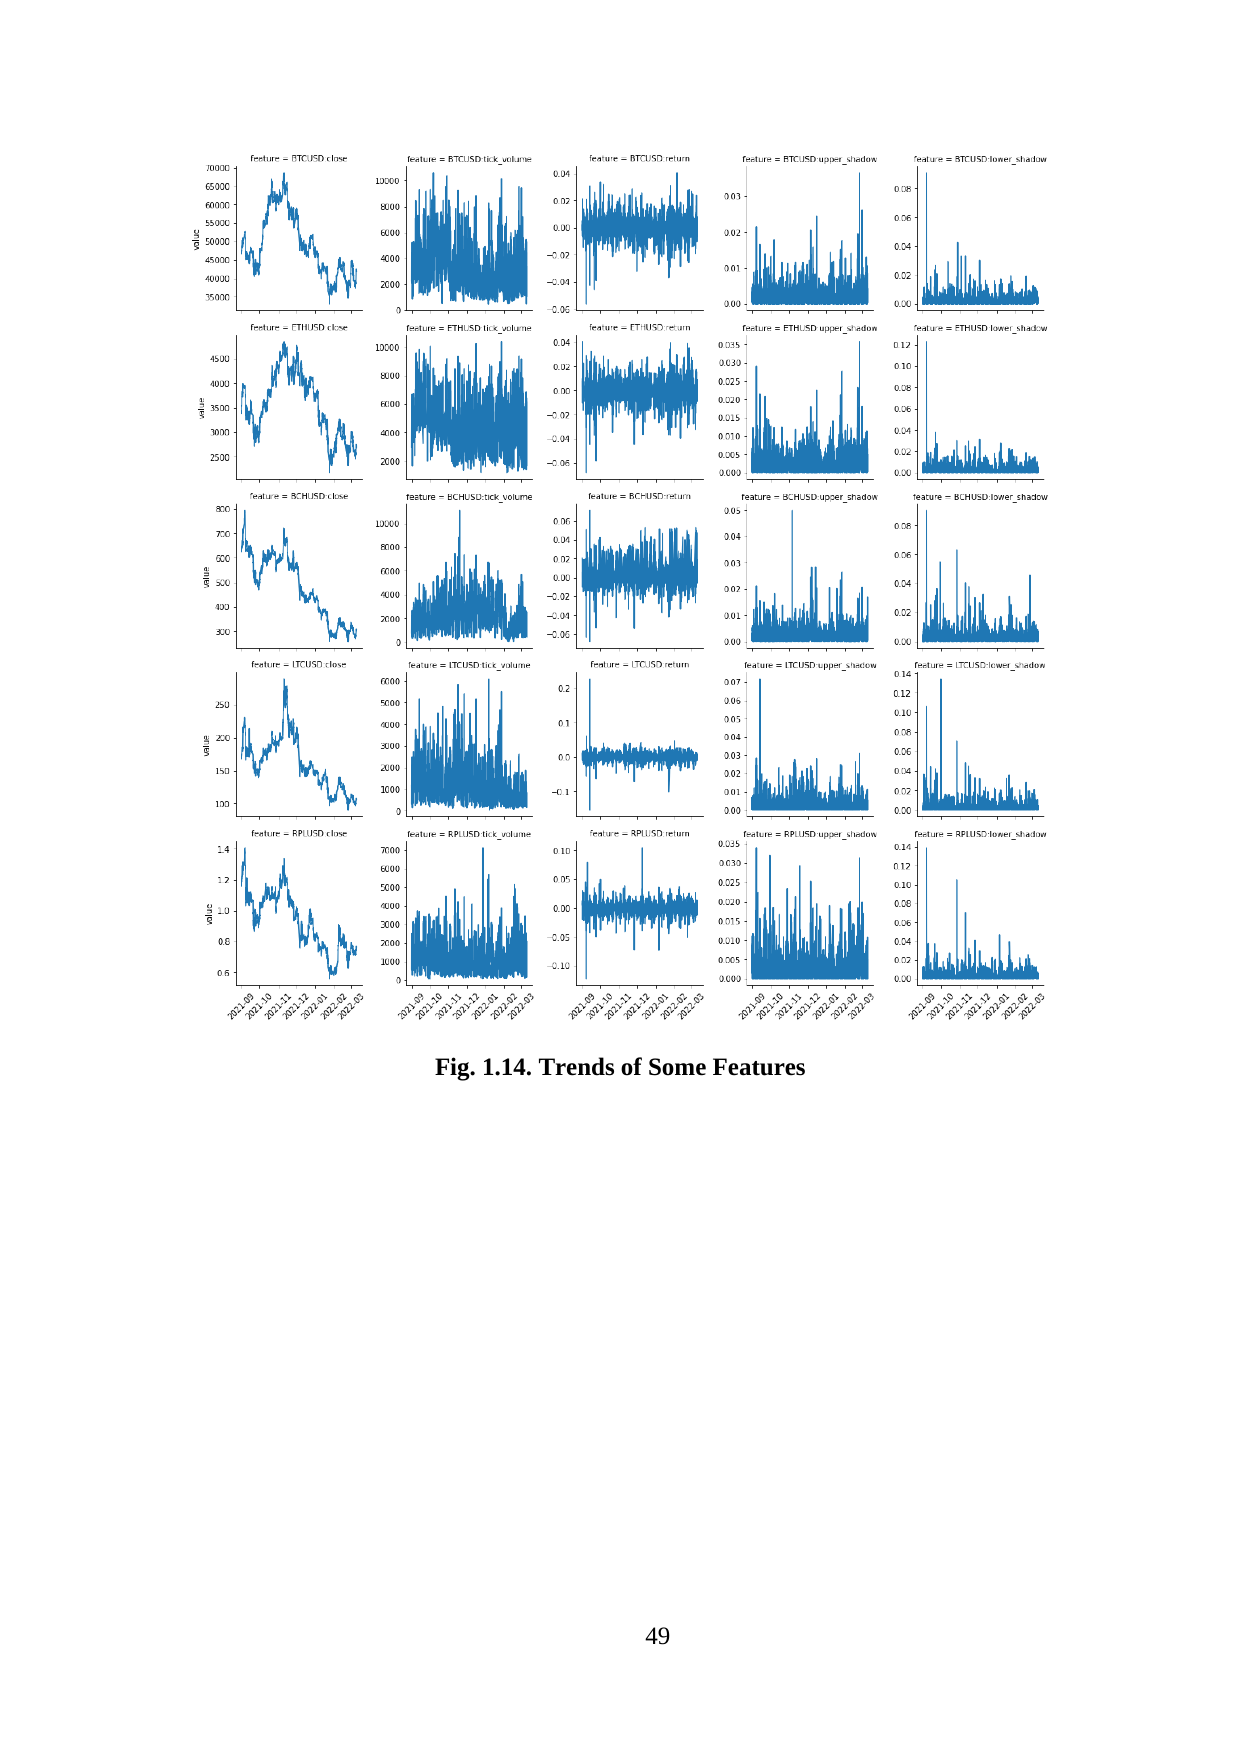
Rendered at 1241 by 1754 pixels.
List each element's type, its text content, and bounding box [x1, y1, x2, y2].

picture [187, 150, 1053, 1026]
text Trends of Some Features [187, 1052, 1053, 1081]
